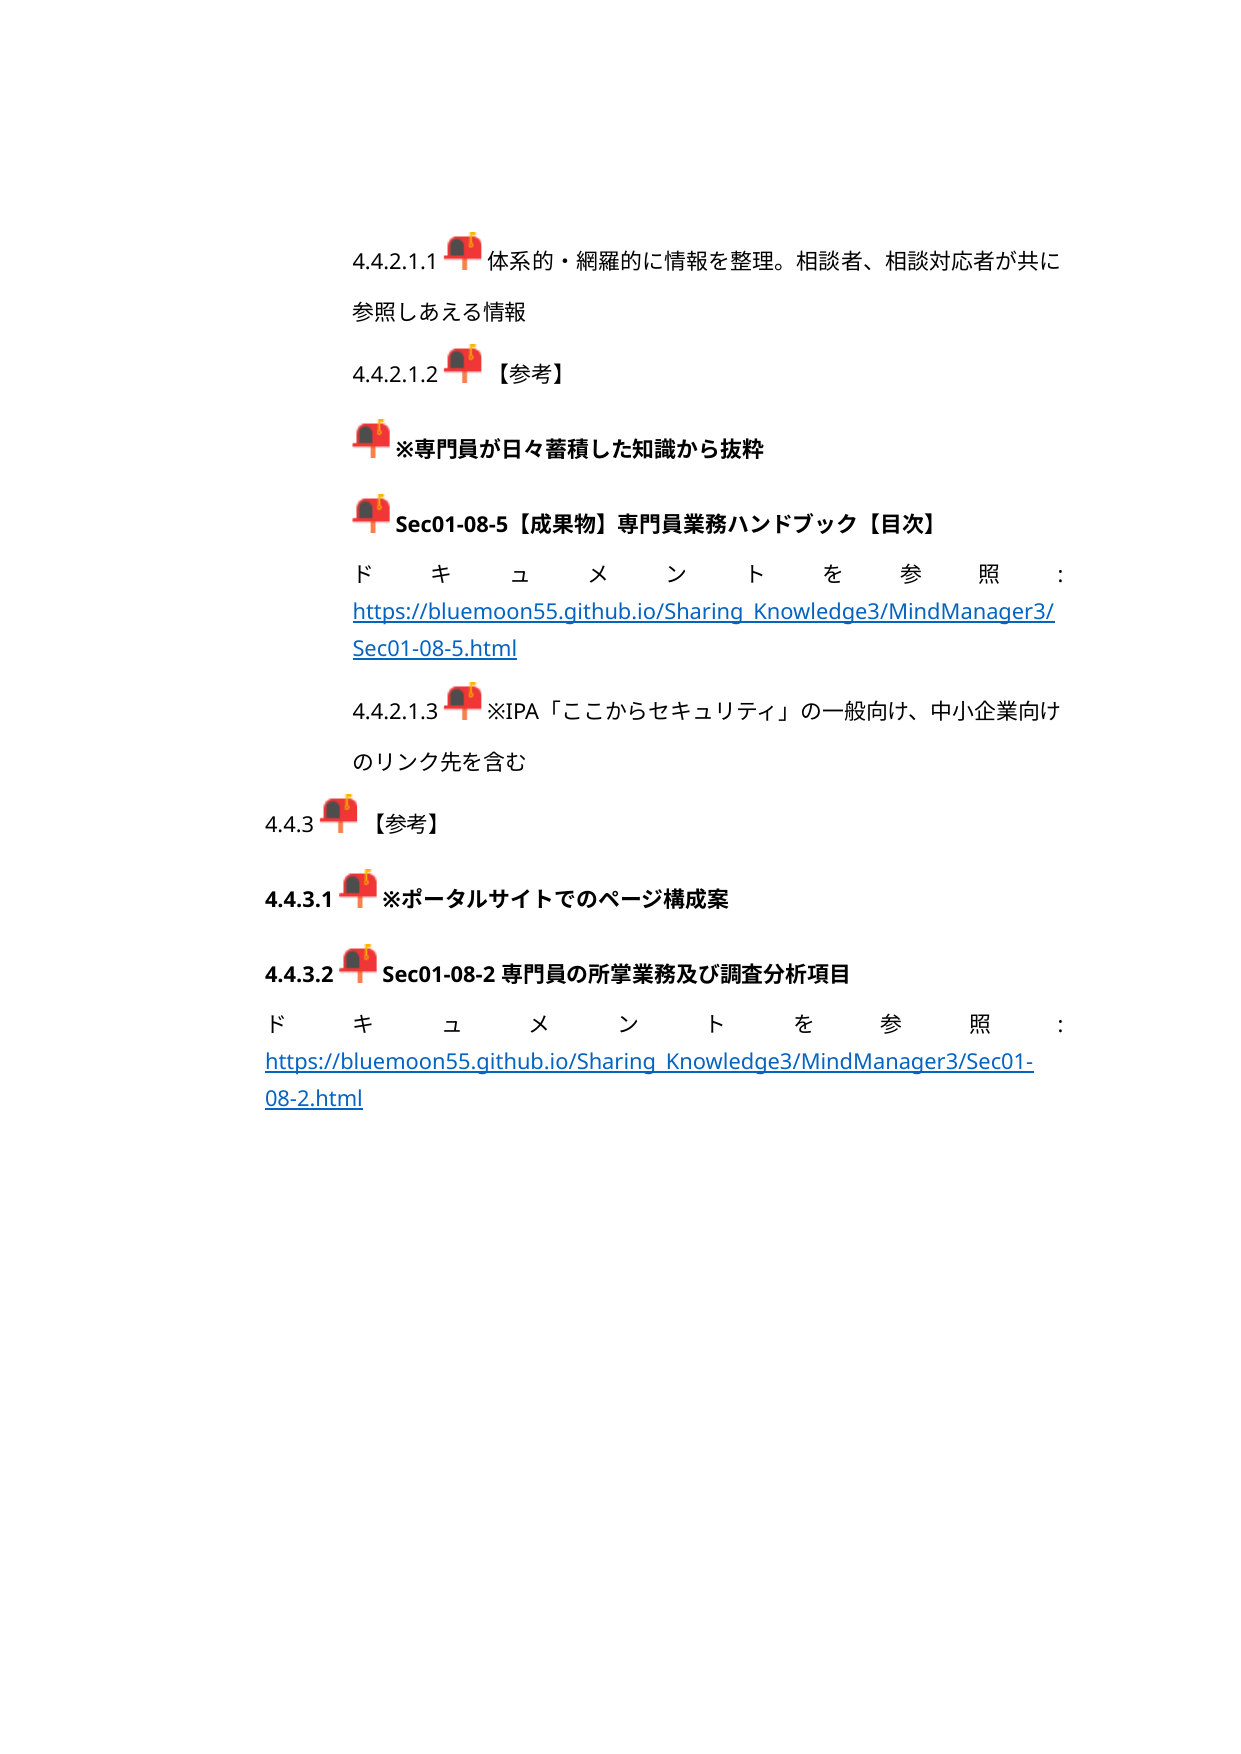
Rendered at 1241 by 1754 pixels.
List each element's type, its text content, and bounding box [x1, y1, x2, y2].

text 【参考】 [352, 329, 1063, 404]
picture [319, 794, 358, 833]
text Sec01-08-5【成果物】専門員業務ハンドブック【目次】 [352, 479, 1063, 554]
picture [339, 869, 377, 908]
text 【参考】 [265, 779, 1063, 854]
picture [443, 344, 482, 383]
picture [443, 682, 482, 720]
text Sec01-08-2 専門員の所掌業務及び調査分析項目 [265, 929, 1063, 1004]
text 体系的・網羅的に情報を整理。相談者、相談対応者が共に参照しあえる情報 [352, 217, 1063, 329]
text ※IPA「ここからセキュリティ」の一般向け、中小企業向けのリンク先を含む [352, 667, 1063, 779]
text ドキュメントを参照: https://bluemoon55.github.io/Sharing_Knowledge3/MindManager3/Sec01-08-5.html [352, 554, 1063, 667]
picture [352, 419, 390, 458]
picture [443, 232, 482, 270]
picture [352, 494, 390, 533]
text ※ポータルサイトでのページ構成案 [265, 854, 1063, 929]
text ドキュメントを参照: https://bluemoon55.github.io/Sharing_Knowledge3/MindManager3/Sec01-08-2.html [265, 1004, 1063, 1117]
text ※専門員が日々蓄積した知識から抜粋 [352, 404, 1063, 479]
picture [339, 944, 377, 983]
